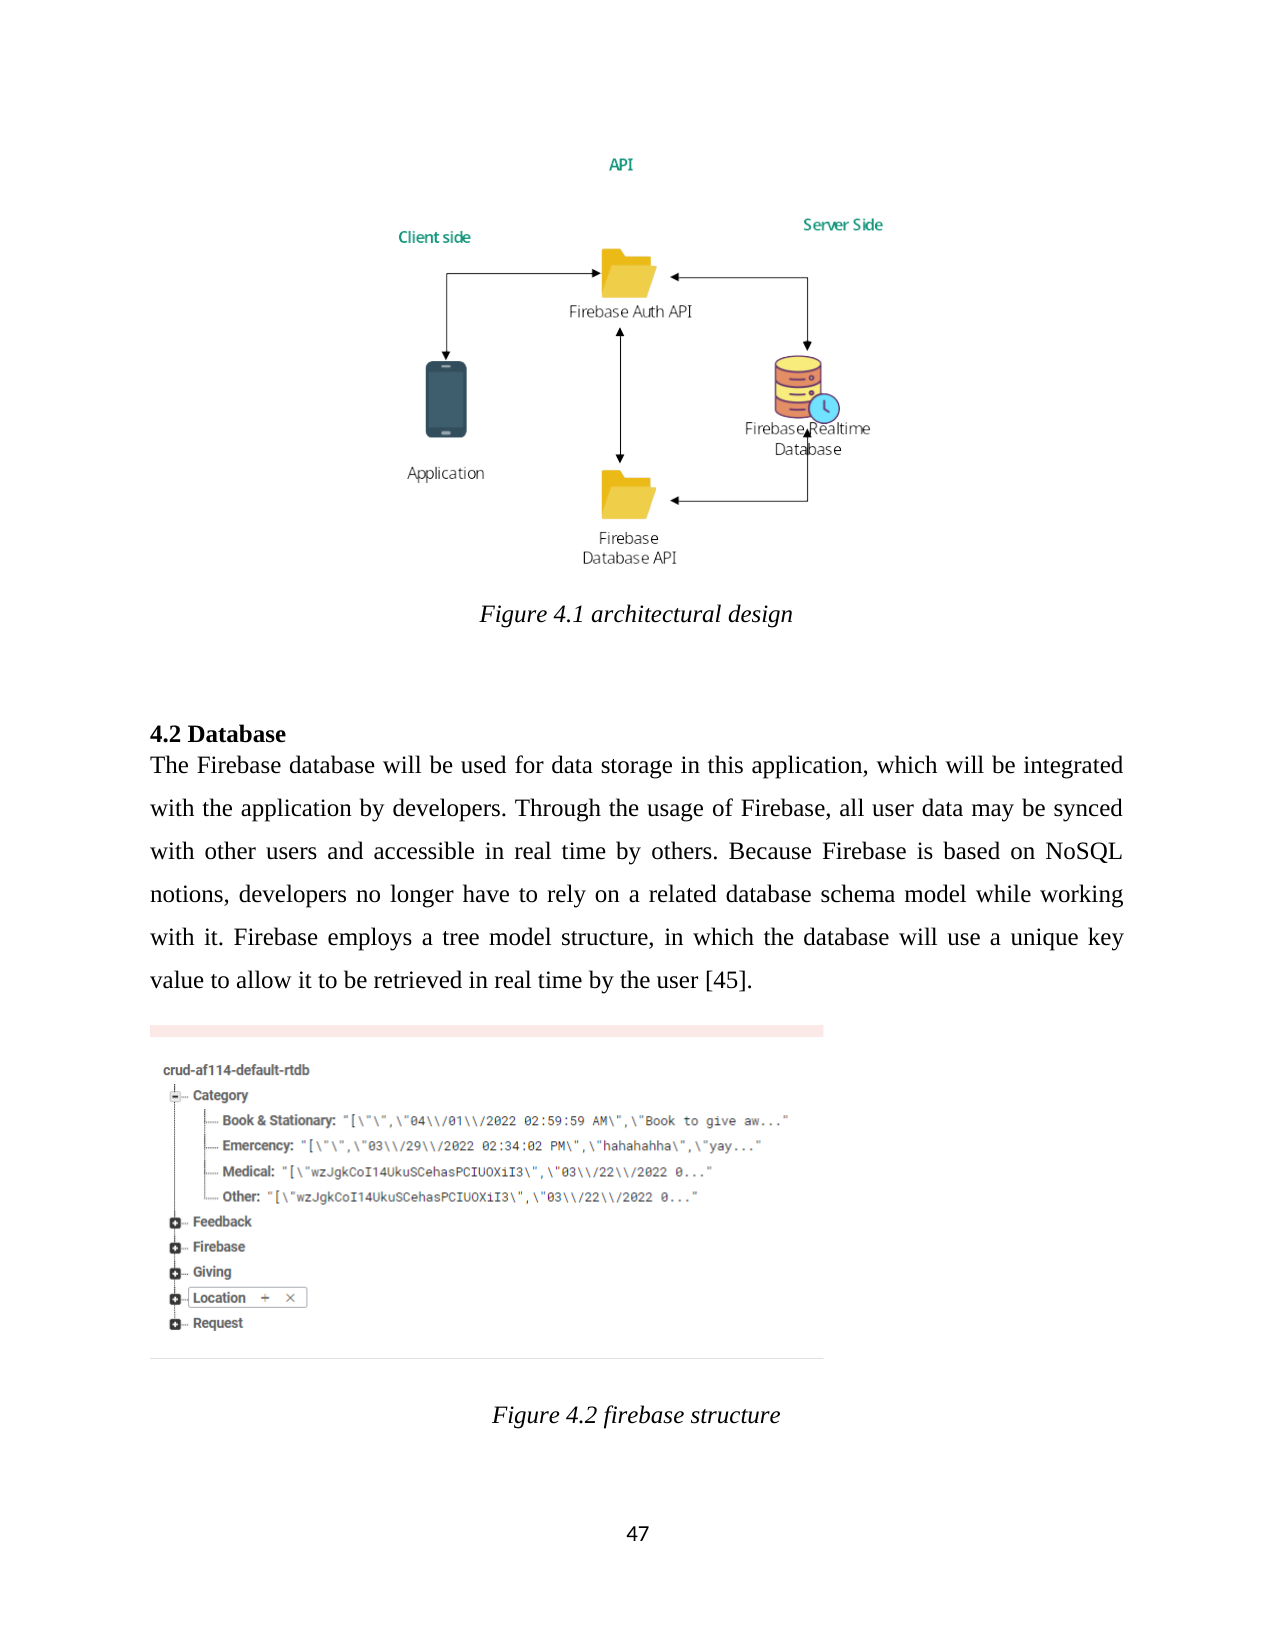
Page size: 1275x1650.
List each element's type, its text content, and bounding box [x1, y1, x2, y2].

text Figure 4.2 firebase structure [150, 1401, 1125, 1429]
subtitle 4.2 Database [150, 719, 1125, 748]
picture [150, 1025, 824, 1370]
text The Firebase database will be used for data storage in this application, which will be integrated with the application by developers. Through the usage of Firebase, all user data may be synced with other users and accessible in real time by others. Because Firebase is based on NoSQL notions, developers no longer have to rely on a related database schema model while working with it. Firebase employs a tree model structure, in which the database will use a unique key value to allow it to be retrieved in real time by the user [45]. [150, 750, 1125, 994]
text Figure 4.1 architectural design [150, 599, 1125, 628]
